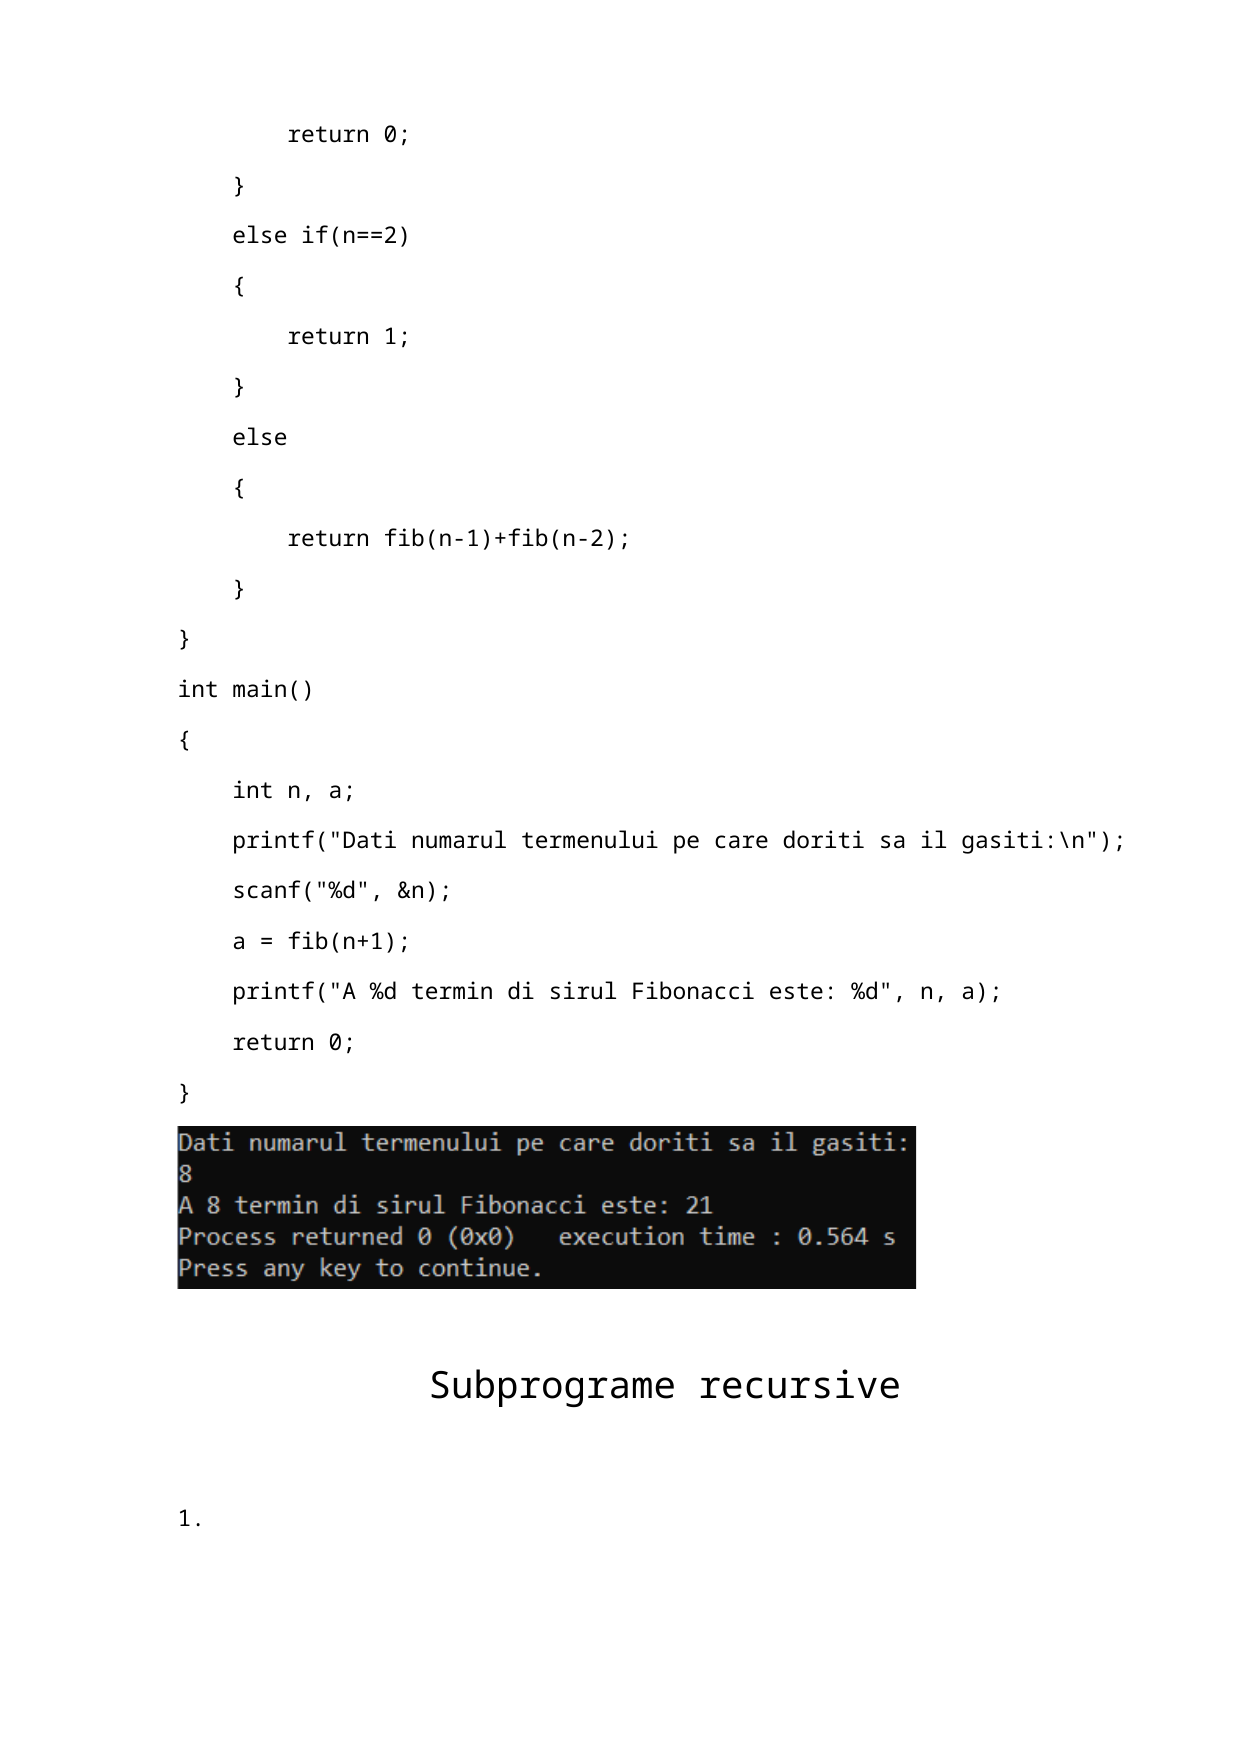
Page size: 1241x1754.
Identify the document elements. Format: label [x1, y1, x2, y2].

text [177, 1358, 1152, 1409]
picture [177, 1126, 917, 1289]
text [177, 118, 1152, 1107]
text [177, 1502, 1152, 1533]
